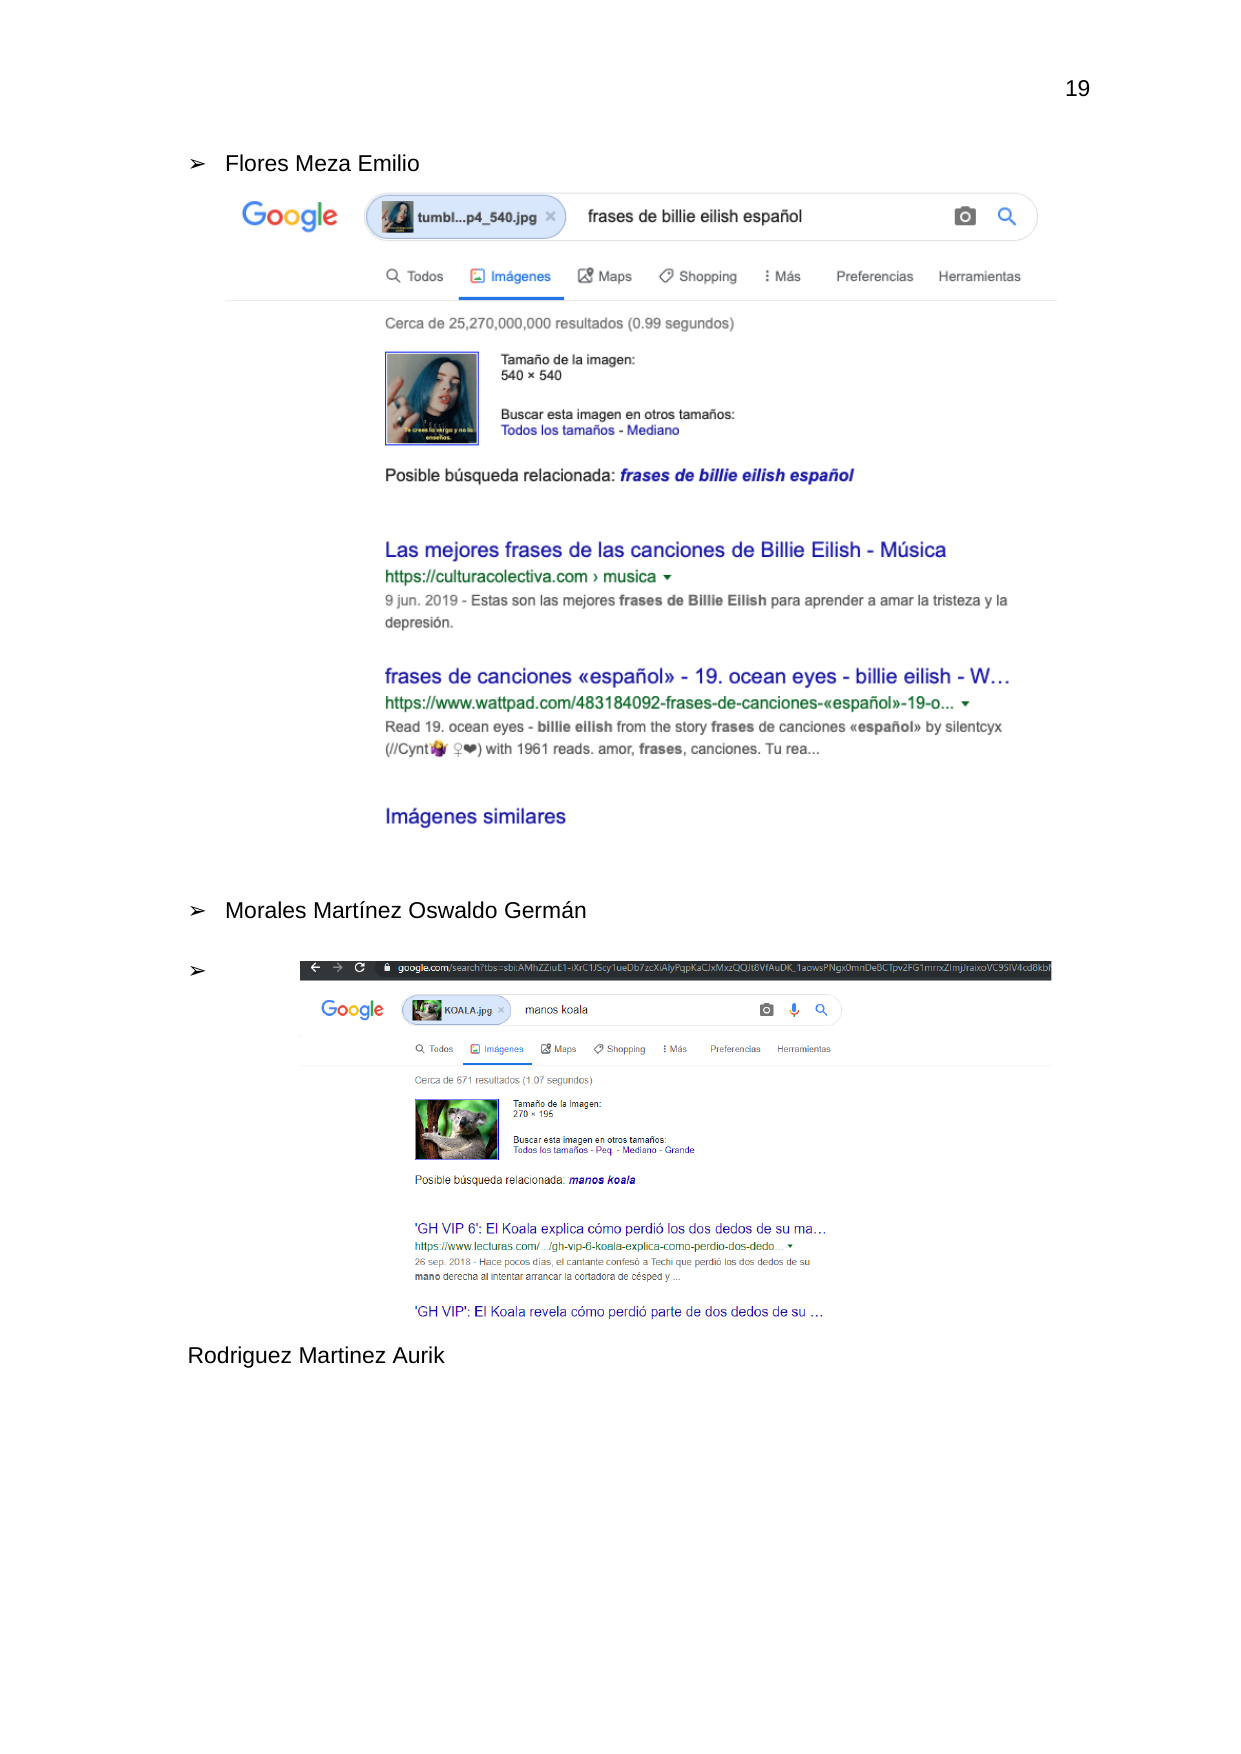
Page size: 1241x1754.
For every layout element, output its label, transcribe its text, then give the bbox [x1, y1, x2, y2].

list Morales Martínez Oswaldo Germán [187, 897, 1090, 923]
picture [225, 180, 1057, 833]
picture [300, 961, 1052, 1320]
